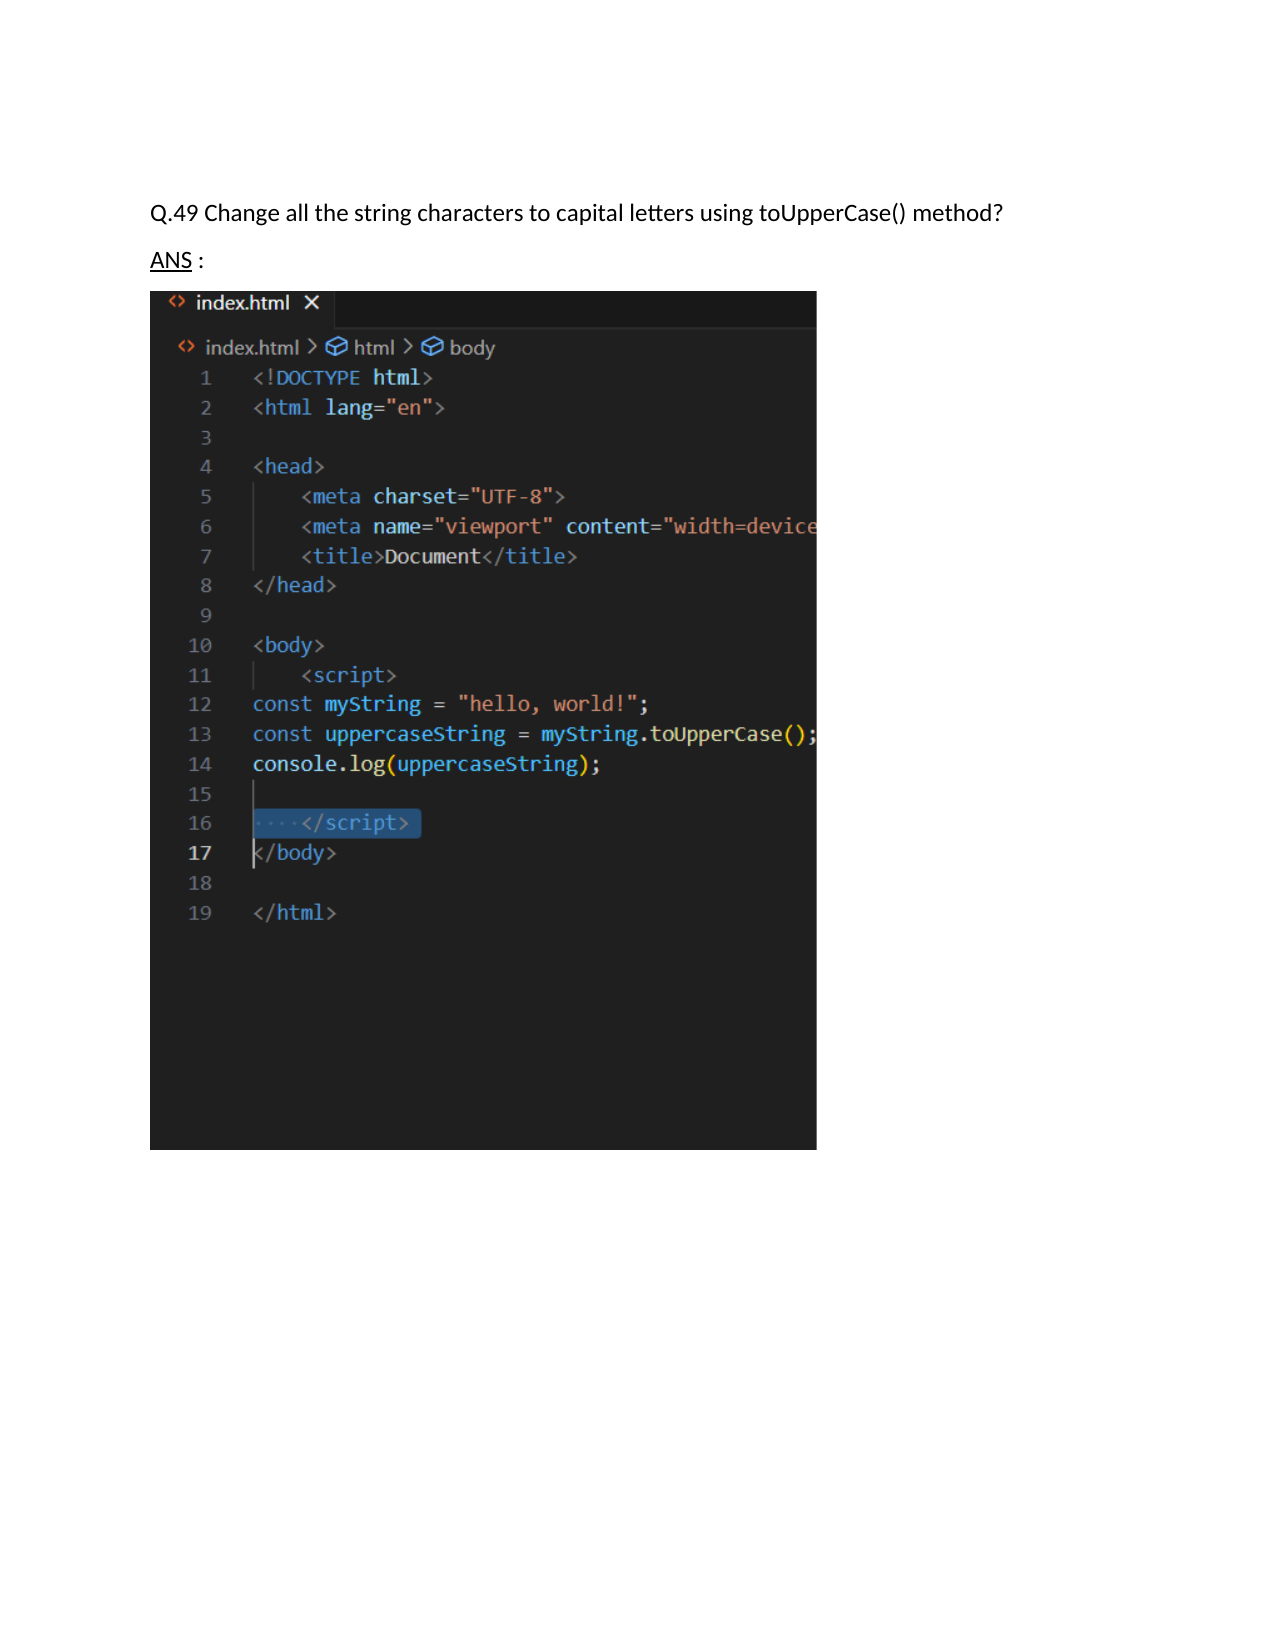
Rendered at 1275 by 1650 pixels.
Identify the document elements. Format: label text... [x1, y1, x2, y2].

picture [150, 291, 817, 1150]
text ANS : [150, 244, 1125, 275]
text Q.49 Change all the string characters to capital letters using toUpperCase() method? [150, 197, 1125, 228]
